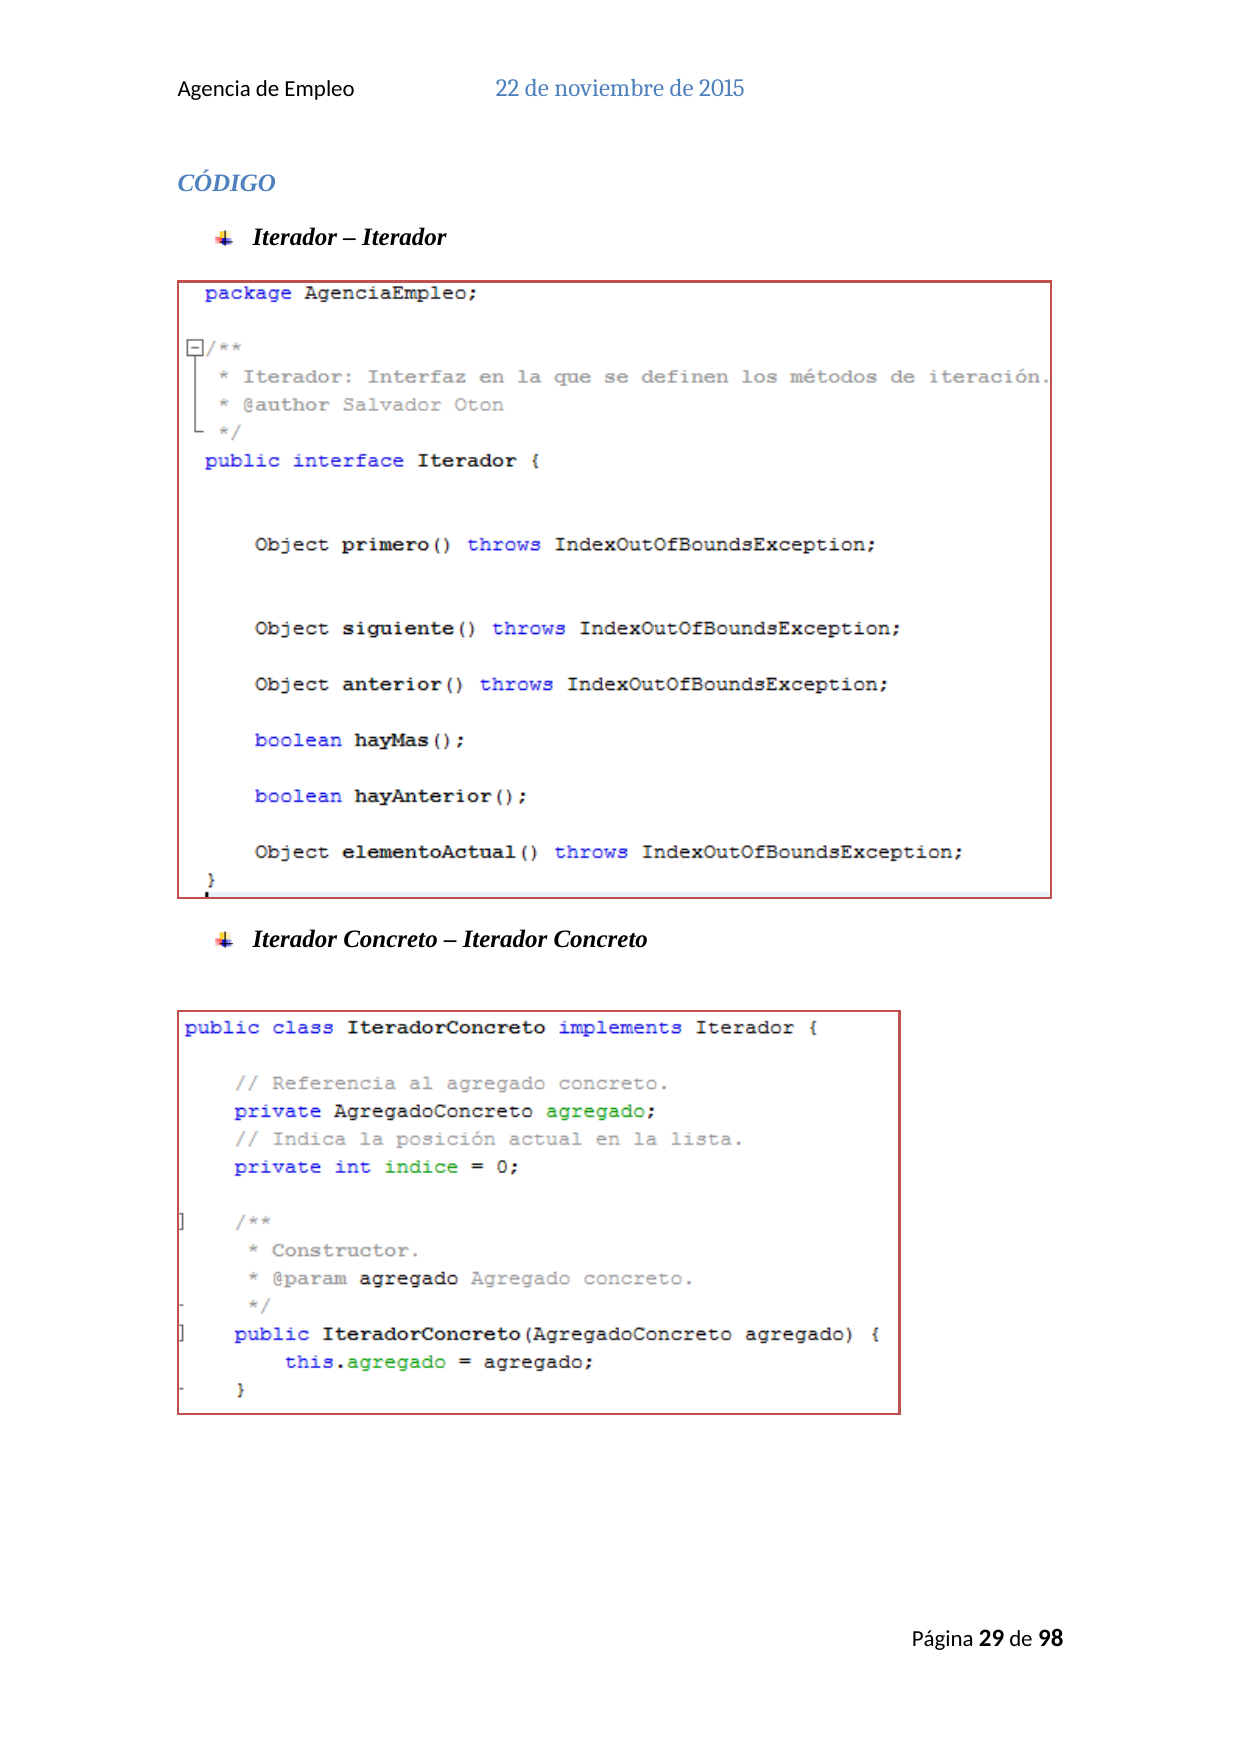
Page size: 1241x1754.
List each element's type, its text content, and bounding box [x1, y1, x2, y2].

subtitle Iterador – Iterador [215, 222, 1063, 251]
picture [179, 283, 1050, 897]
picture [215, 229, 233, 246]
subtitle Iterador Concreto – Iterador Concreto [215, 924, 1063, 953]
picture [215, 930, 233, 948]
picture [179, 1012, 898, 1413]
subtitle CÓDIGO [177, 168, 1063, 197]
